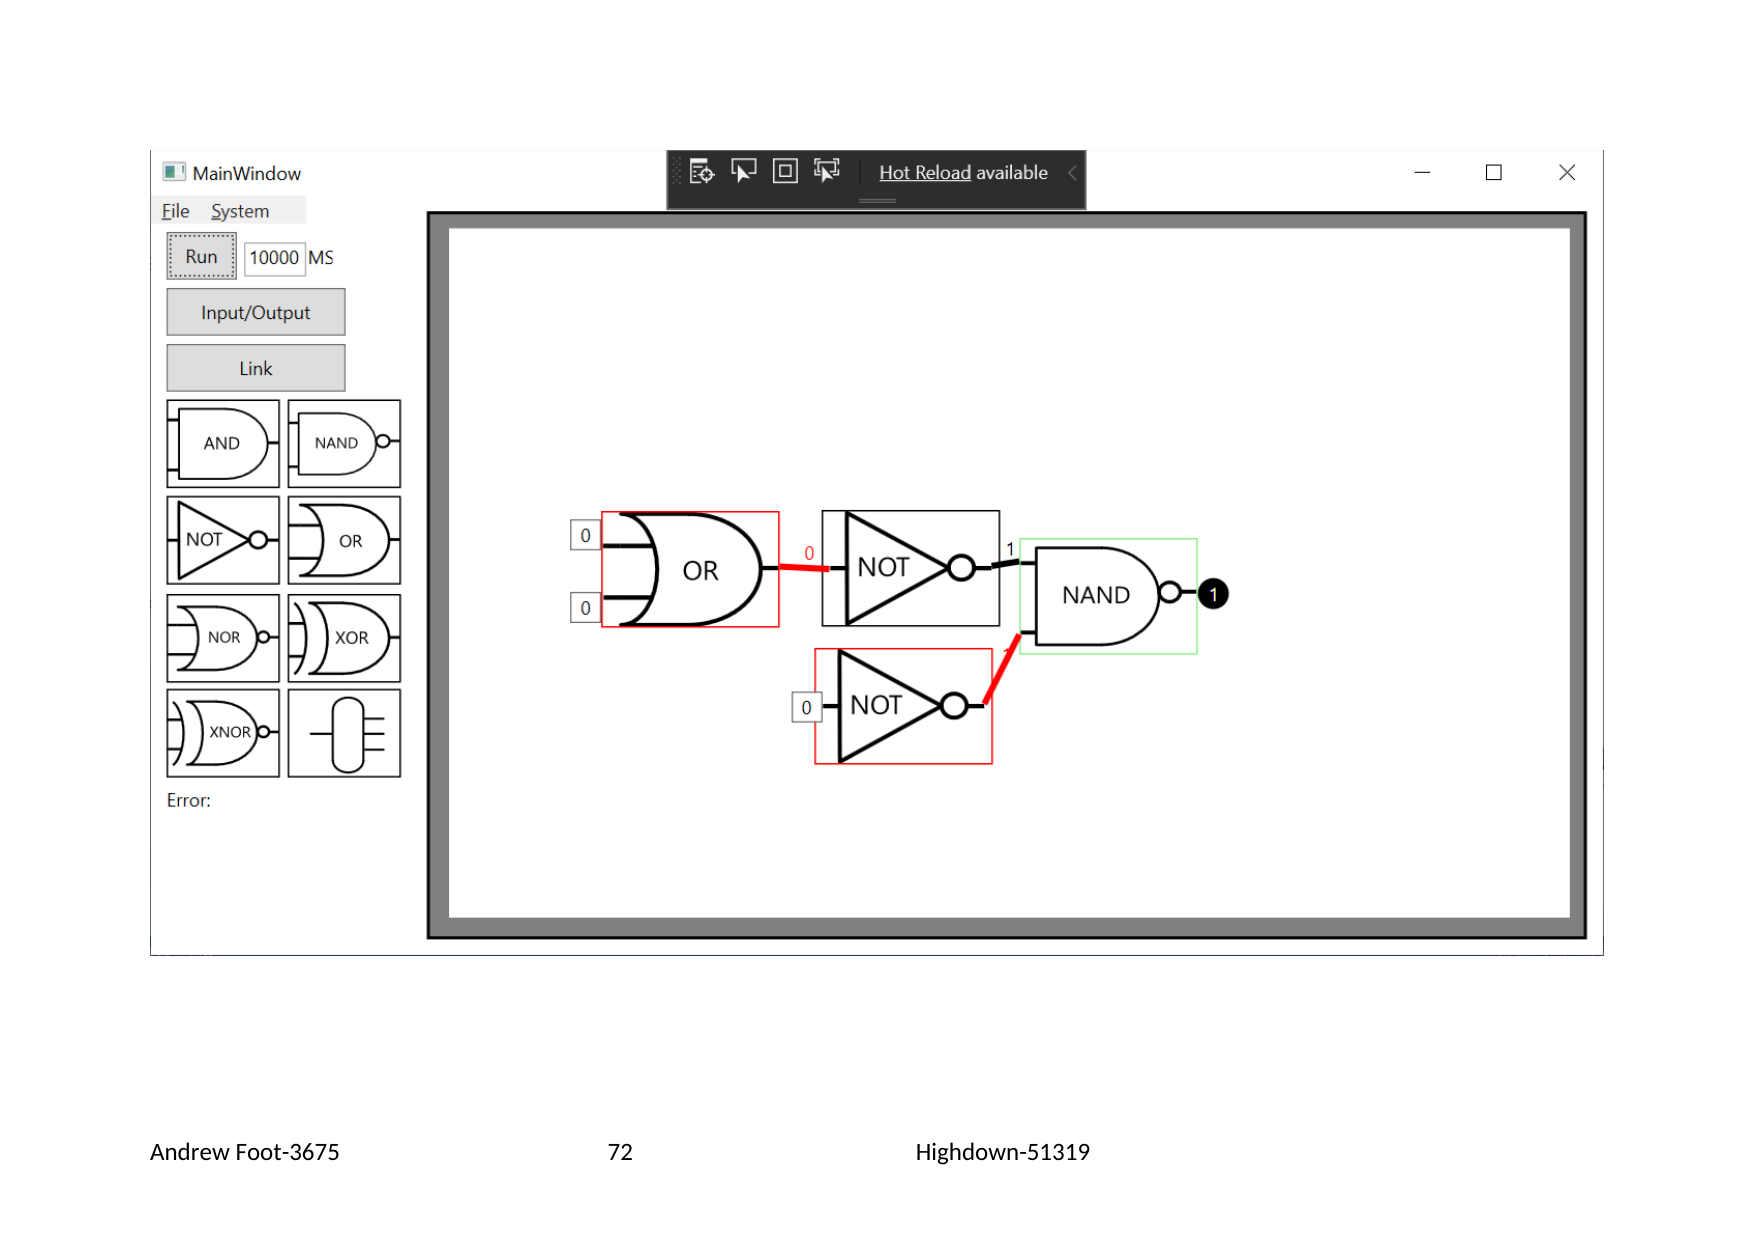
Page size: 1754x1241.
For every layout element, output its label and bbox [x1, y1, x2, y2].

picture [150, 150, 1604, 956]
